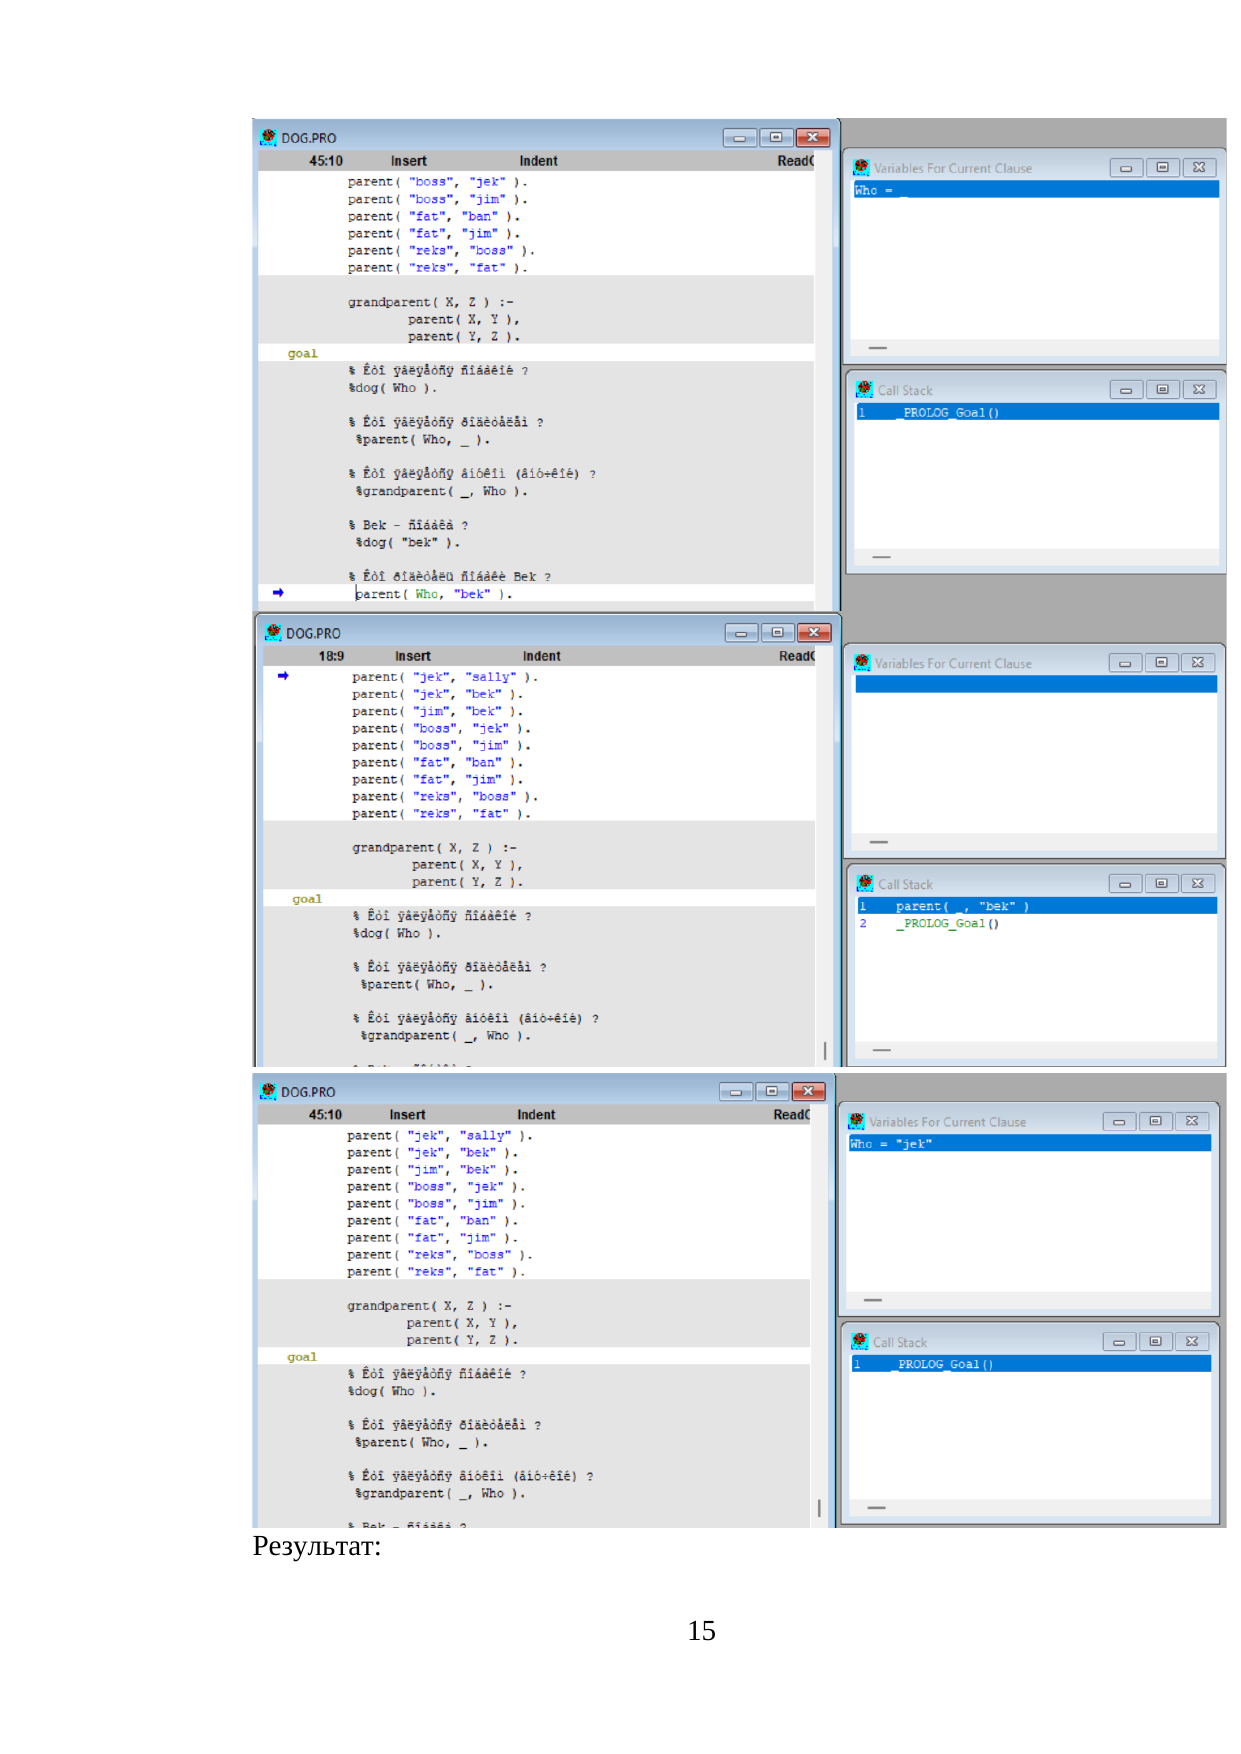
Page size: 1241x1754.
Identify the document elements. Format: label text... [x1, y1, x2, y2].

picture [252, 118, 1227, 1067]
picture [252, 1073, 1227, 1528]
list Результат: [252, 1528, 1152, 1562]
